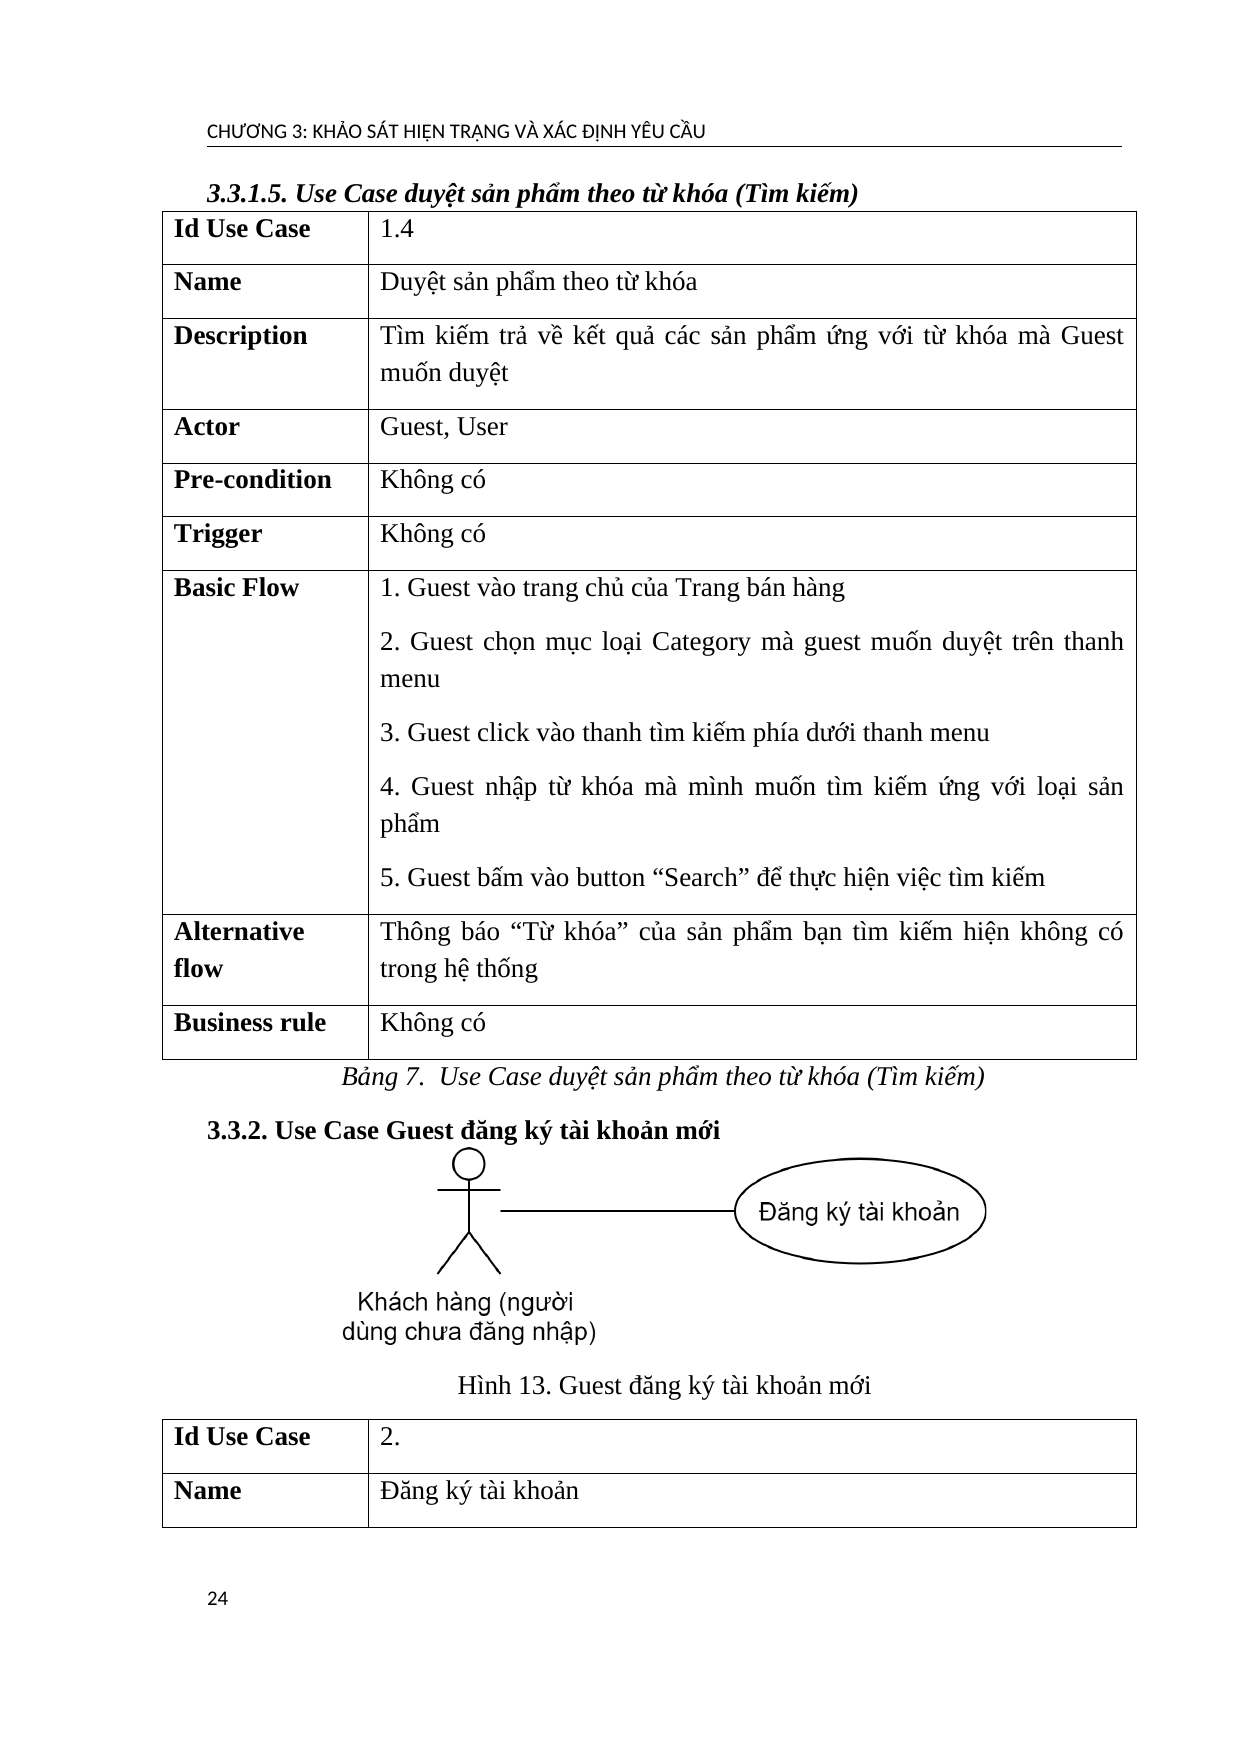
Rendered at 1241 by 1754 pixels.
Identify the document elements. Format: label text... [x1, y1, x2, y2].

table_cell Không có [369, 517, 1136, 570]
table_header Id Use Case [163, 1420, 368, 1473]
table_cell Duyệt sản phẩm theo từ khóa [369, 265, 1136, 318]
table_cell Không có [369, 1006, 1136, 1058]
table_cell Tìm kiếm trả về kết quả các sản phẩm ứng với từ khóa mà Guest muốn duyệt [369, 319, 1136, 409]
table_cell Guest, User [369, 410, 1136, 463]
picture [342, 1147, 987, 1348]
table_cell Đăng ký tài khoản [369, 1474, 1136, 1527]
table_header Id Use Case [163, 212, 368, 264]
table_header 2. [369, 1420, 1136, 1473]
table_cell Trigger [163, 517, 368, 570]
table_cell 1. Guest vào trang chủ của Trang bán hàng 2. Guest chọn mục loại Category mà guest muốn duyệt trên thanh menu 3. Guest click vào thanh tìm kiếm phía dưới thanh menu 4. Guest nhập từ khóa mà mình muốn tìm kiếm ứng với loại sản phẩm 5. Guest bấm vào button “Search” để thực hiện việc tìm kiếm [369, 571, 1136, 914]
table_cell Actor [163, 410, 368, 463]
table_cell Name [163, 1474, 368, 1527]
text Bảng 7. Use Case duyệt sản phẩm theo từ khóa (Tìm kiếm) [207, 1060, 1122, 1091]
table_cell Alternative flow [163, 915, 368, 1005]
table_cell Basic Flow [163, 571, 368, 914]
subtitle 3.3.1.5. Use Case duyệt sản phẩm theo từ khóa (Tìm kiếm) [207, 177, 1122, 208]
table_cell Không có [369, 464, 1136, 516]
table_header 1.4 [369, 212, 1136, 264]
text Hình 13. Guest đăng ký tài khoản mới [207, 1369, 1122, 1400]
subtitle 3.3.2. Use Case Guest đăng ký tài khoản mới [207, 1114, 1122, 1145]
table_cell Name [163, 265, 368, 318]
table_cell Pre-condition [163, 464, 368, 516]
table_cell Description [163, 319, 368, 409]
table_cell Thông báo “Từ khóa” của sản phẩm bạn tìm kiếm hiện không có trong hệ thống [369, 915, 1136, 1005]
table_cell Business rule [163, 1006, 368, 1058]
